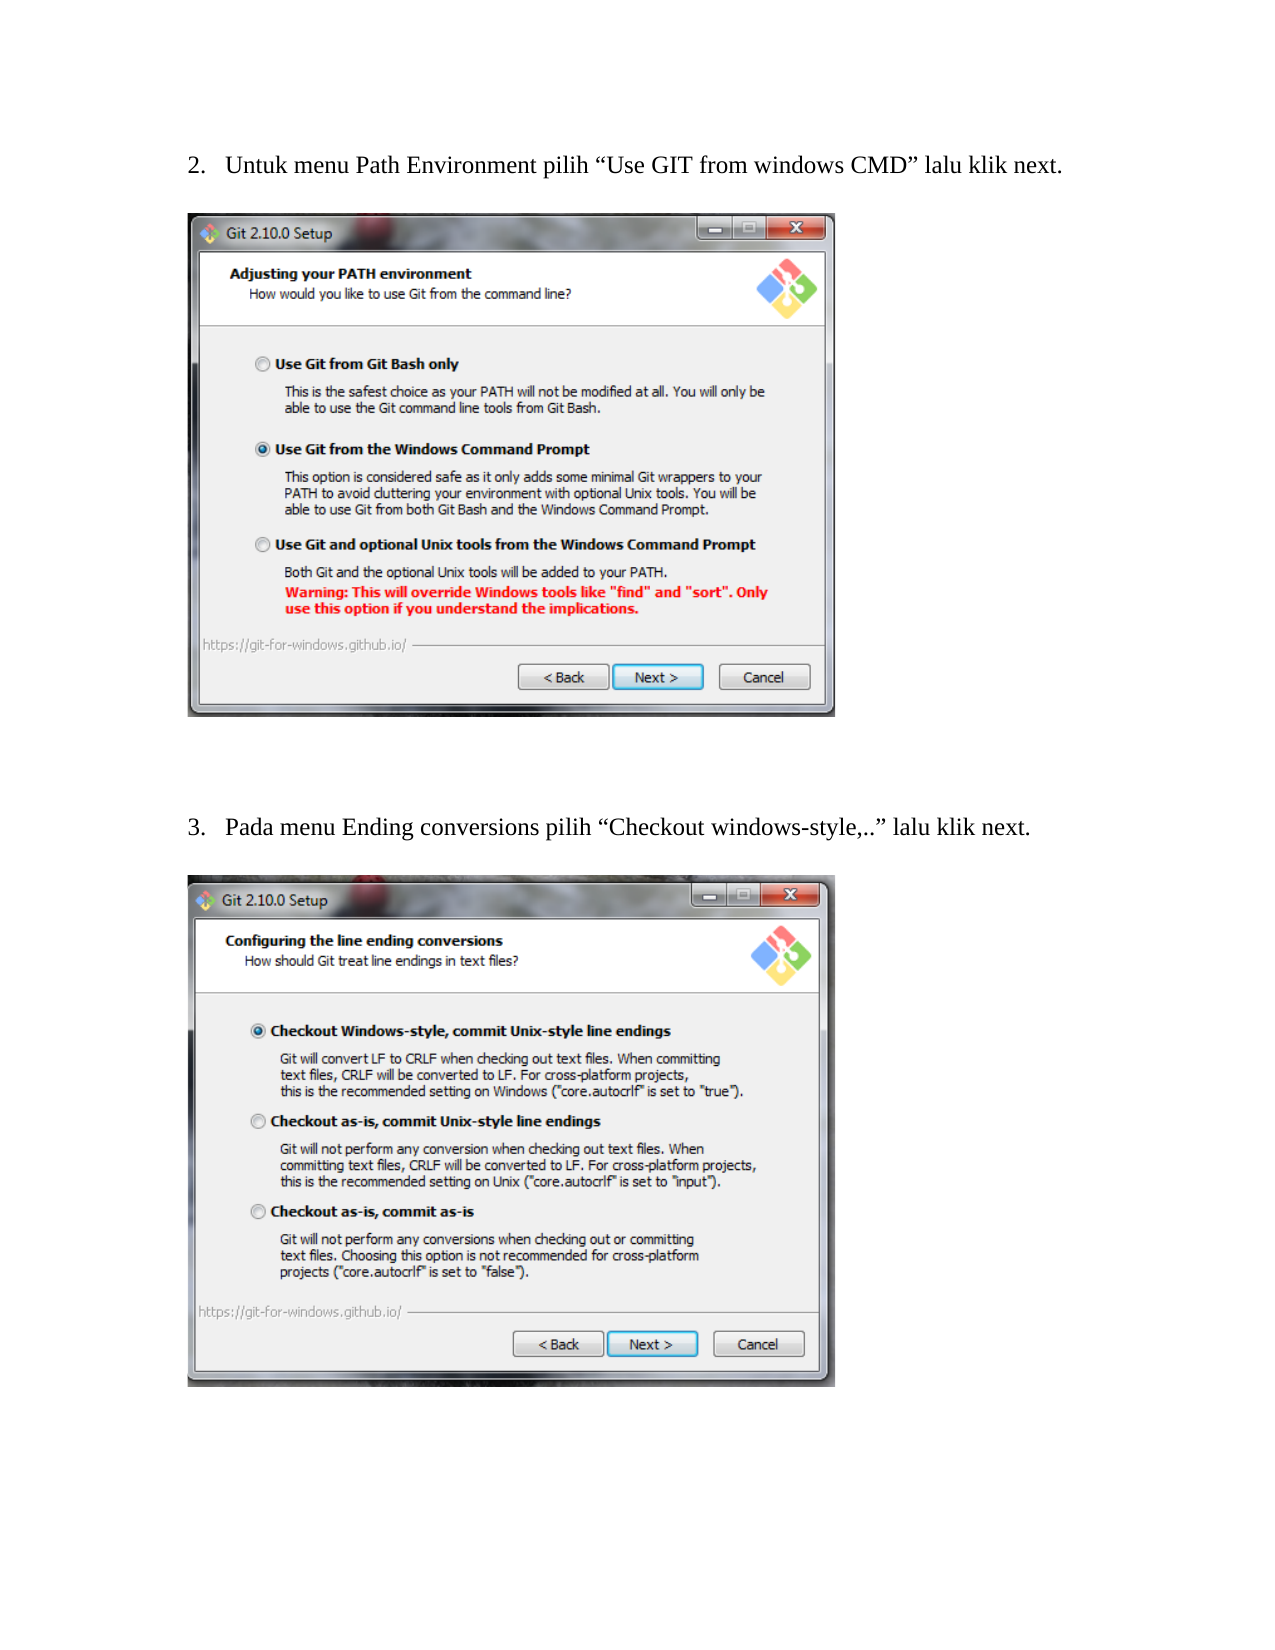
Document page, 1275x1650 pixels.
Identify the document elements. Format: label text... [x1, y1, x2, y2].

picture [187, 875, 836, 1387]
list Untuk menu Path Environment pilih “Use GIT from windows CMD” lalu klik next. [187, 150, 1125, 179]
list Pada menu Ending conversions pilih “Checkout windows-style,..” lalu klik next. [187, 812, 1125, 840]
picture [187, 213, 836, 717]
